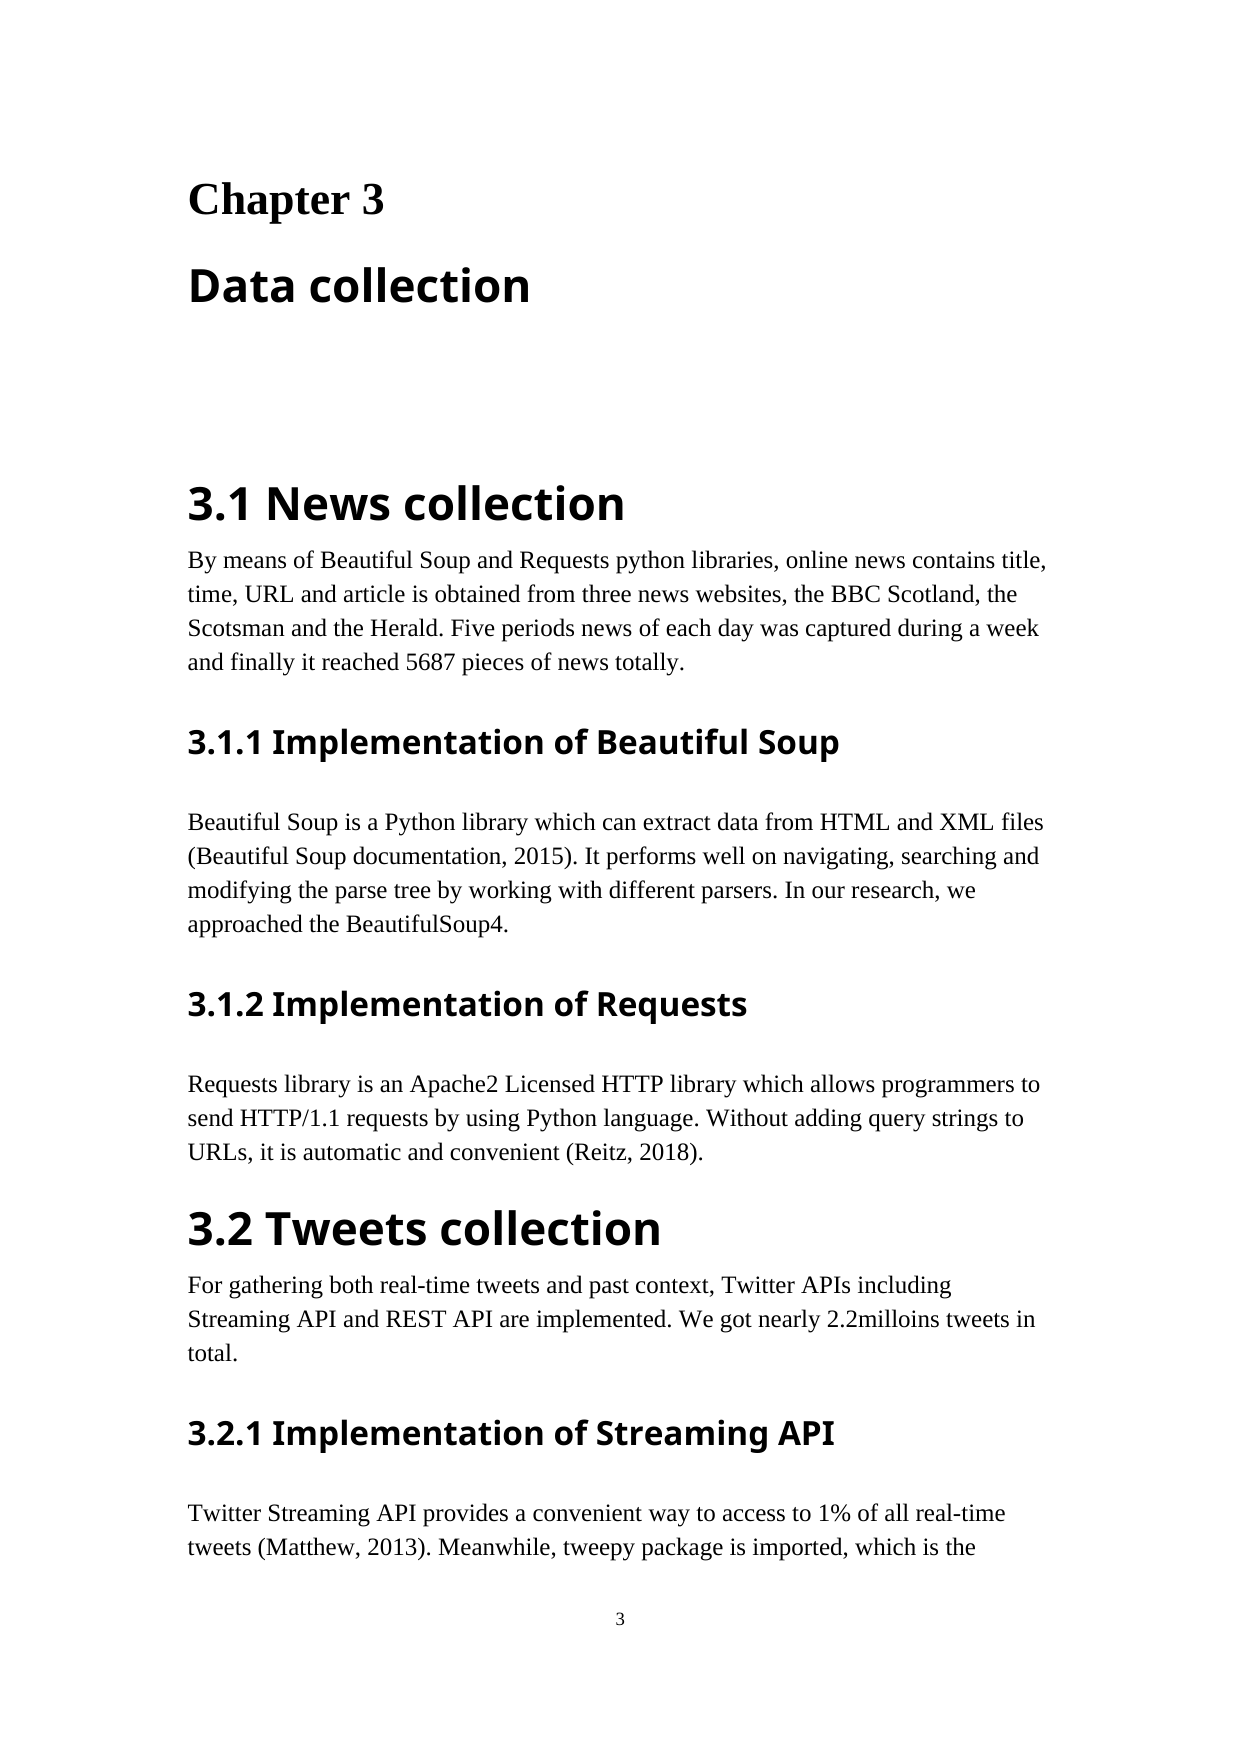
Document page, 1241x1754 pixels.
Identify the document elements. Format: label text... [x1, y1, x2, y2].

subtitle Data collection [187, 251, 1053, 318]
subtitle 3.1 News collection [187, 468, 1053, 536]
subtitle 3.1.1 Implementation of Beautiful Soup [187, 707, 1053, 775]
text Beautiful Soup is a Python library which can extract data from HTML and XML files (Beautiful Soup documentation, 2015). It performs well on navigating, searching and modifying the parse tree by working with different parsers. In our research, we approached the BeautifulSoup4. [187, 804, 1053, 940]
text For gathering both real-time tweets and past context, Twitter APIs including Streaming API and REST API are implemented. We got nearly 2.2milloins tweets in total. [187, 1268, 1053, 1369]
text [187, 1496, 1053, 1564]
subtitle 3.2 Tweets collection [187, 1193, 1053, 1261]
subtitle 3.2.1 Implementation of Streaming API [187, 1399, 1053, 1467]
text Chapter 3 [187, 164, 1053, 232]
text By means of Beautiful Soup and Requests python libraries, online news contains title, time, URL and article is obtained from three news websites, the BBC Scotland, the Scotsman and the Herald. Five periods news of each day was captured during a week and finally it reached 5687 pieces of news totally. [187, 542, 1053, 678]
subtitle 3.1.2 Implementation of Requests [187, 969, 1053, 1037]
text Requests library is an Apache2 Licensed HTTP library which allows programmers to send HTTP/1.1 requests by using Python language. Without adding query strings to URLs, it is automatic and convenient (Reitz, 2018). [187, 1067, 1053, 1168]
